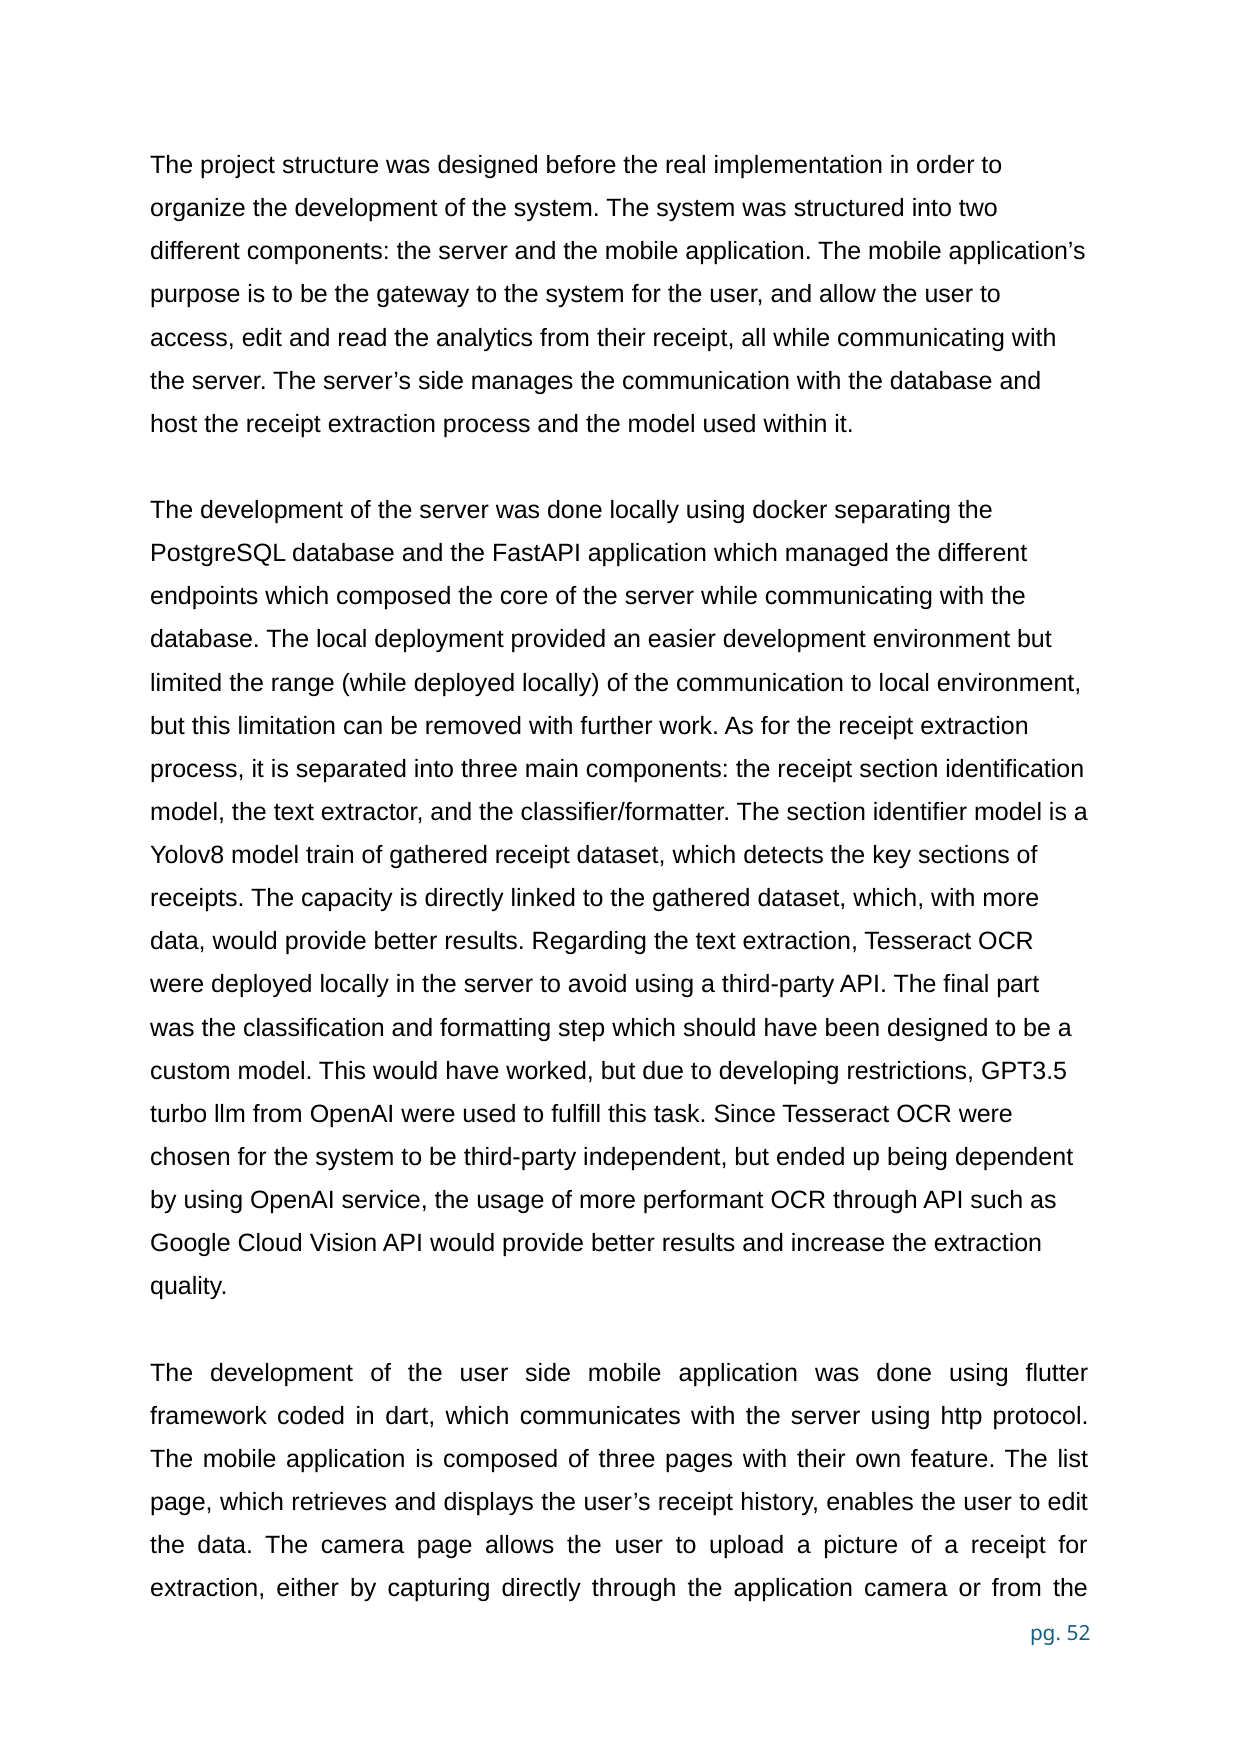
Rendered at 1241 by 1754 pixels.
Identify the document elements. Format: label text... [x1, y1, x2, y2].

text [150, 1357, 1090, 1602]
text The project structure was designed before the real implementation in order to organize the development of the system. The system was structured into two different components: the server and the mobile application. The mobile application’s purpose is to be the gateway to the system for the user, and allow the user to access, edit and read the analytics from their receipt, all while communicating with the server. The server’s side manages the communication with the database and host the receipt extraction process and the model used within it. [150, 150, 1090, 437]
text The development of the server was done locally using docker separating the PostgreSQL database and the FastAPI application which managed the different endpoints which composed the core of the server while communicating with the database. The local deployment provided an easier development environment but limited the range (while deployed locally) of the communication to local environment, but this limitation can be removed with further work. As for the receipt extraction process, it is separated into three main components: the receipt section identification model, the text extractor, and the classifier/formatter. The section identifier model is a Yolov8 model train of gathered receipt dataset, which detects the key sections of receipts. The capacity is directly linked to the gathered dataset, which, with more data, would provide better results. Regarding the text extraction, Tesseract OCR were deployed locally in the server to avoid using a third-party API. The final part was the classification and formatting step which should have been designed to be a custom model. This would have worked, but due to developing restrictions, GPT3.5 turbo llm from OpenAI were used to fulfill this task. Since Tesseract OCR were chosen for the system to be third-party independent, but ended up being dependent by using OpenAI service, the usage of more performant OCR through API such as Google Cloud Vision API would provide better results and increase the extraction quality. [150, 495, 1090, 1300]
